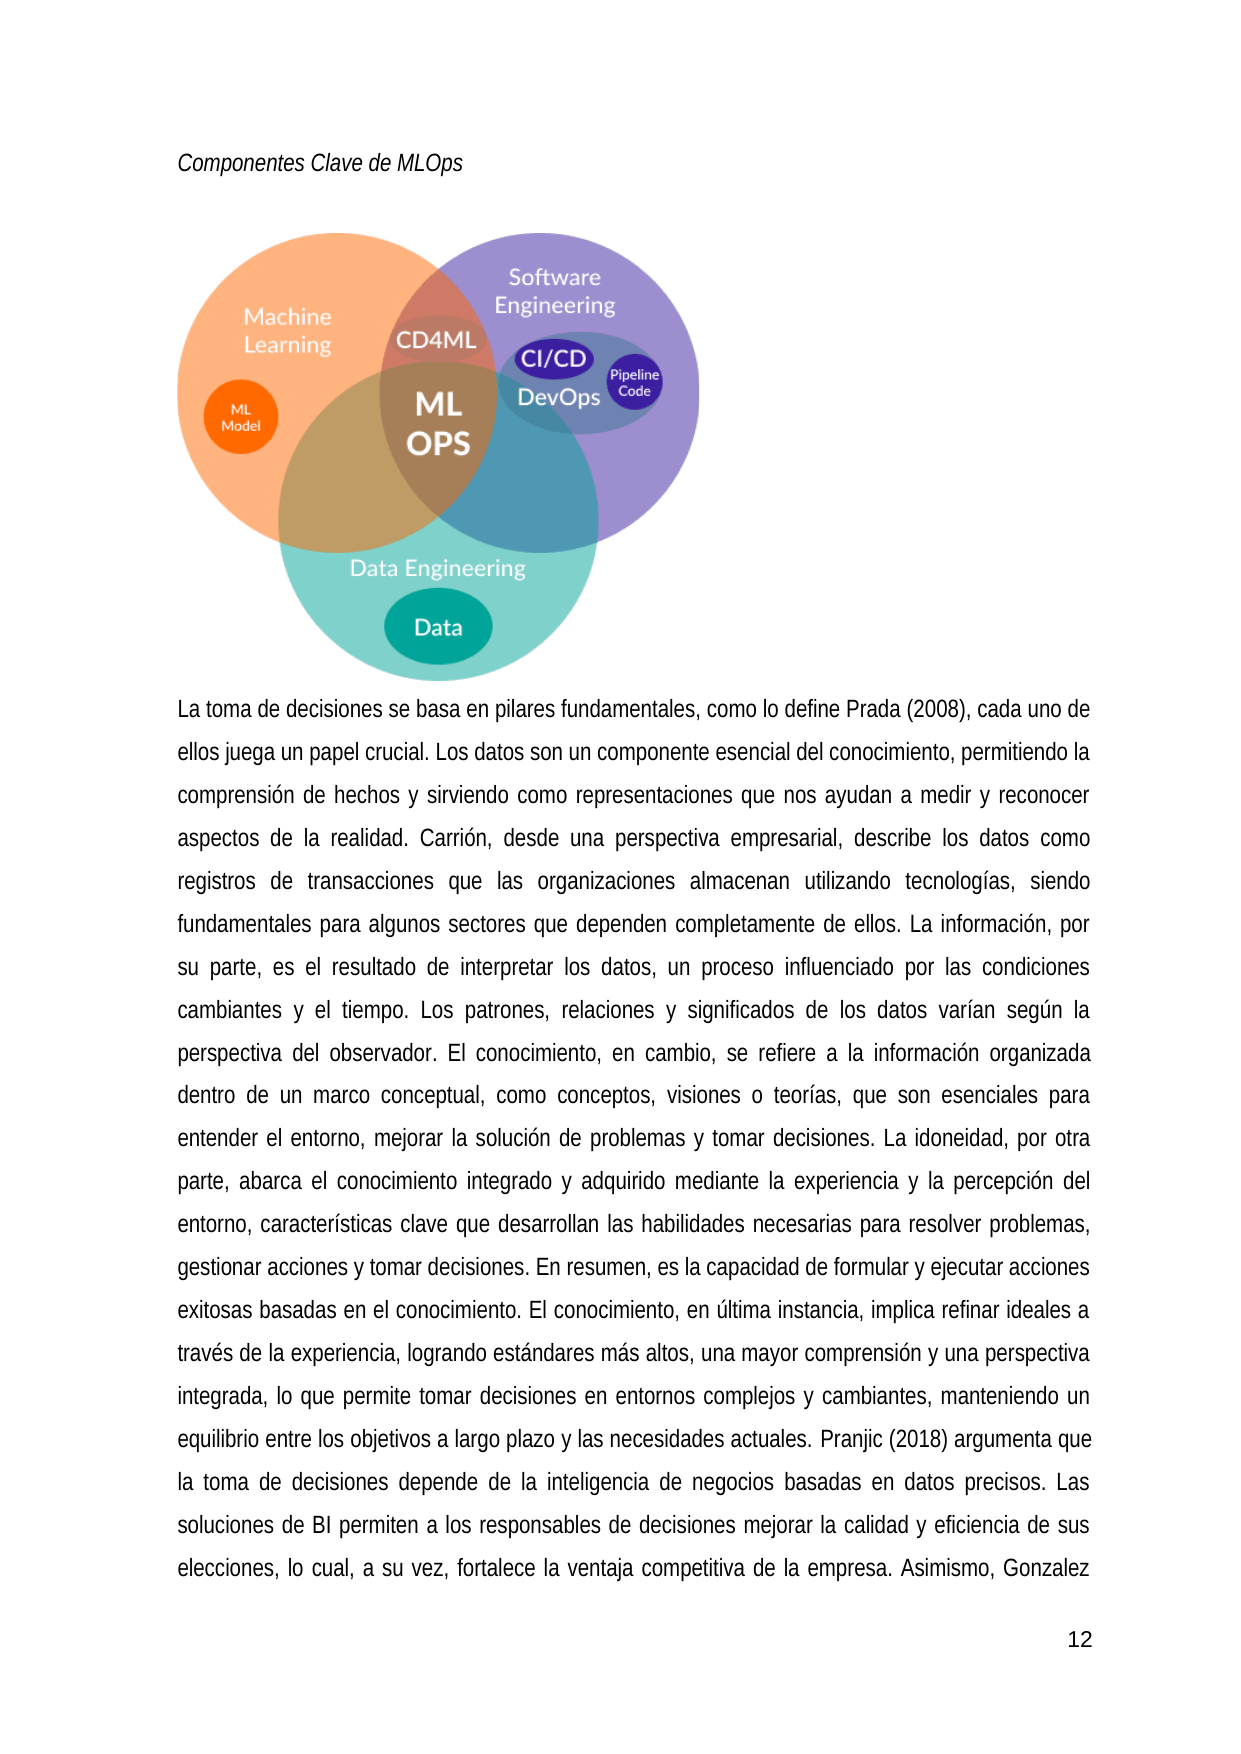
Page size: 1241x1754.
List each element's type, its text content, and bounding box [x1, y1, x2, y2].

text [177, 694, 1092, 1581]
picture [177, 233, 700, 681]
text Componentes Clave de MLOps [177, 148, 1092, 176]
